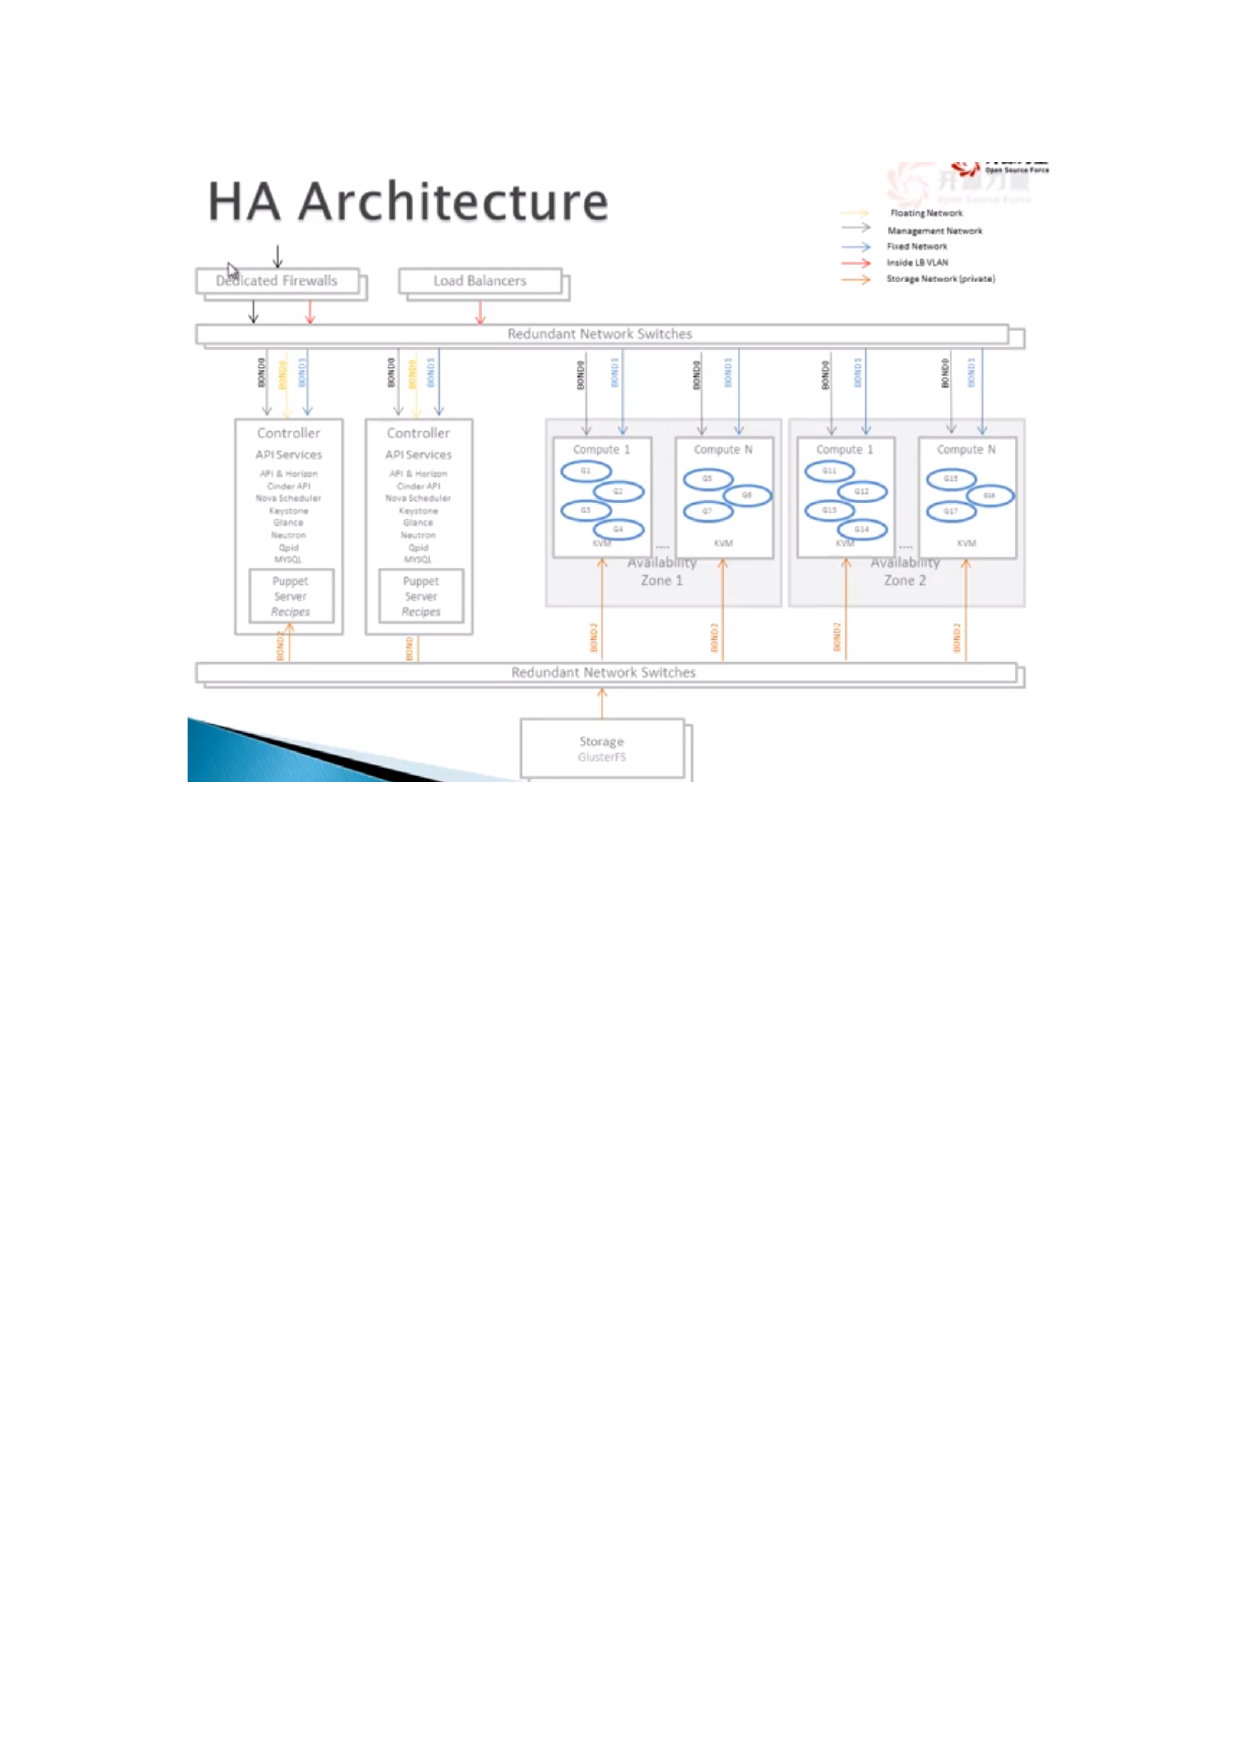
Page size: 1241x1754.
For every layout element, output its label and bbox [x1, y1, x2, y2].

picture [187, 162, 1053, 782]
